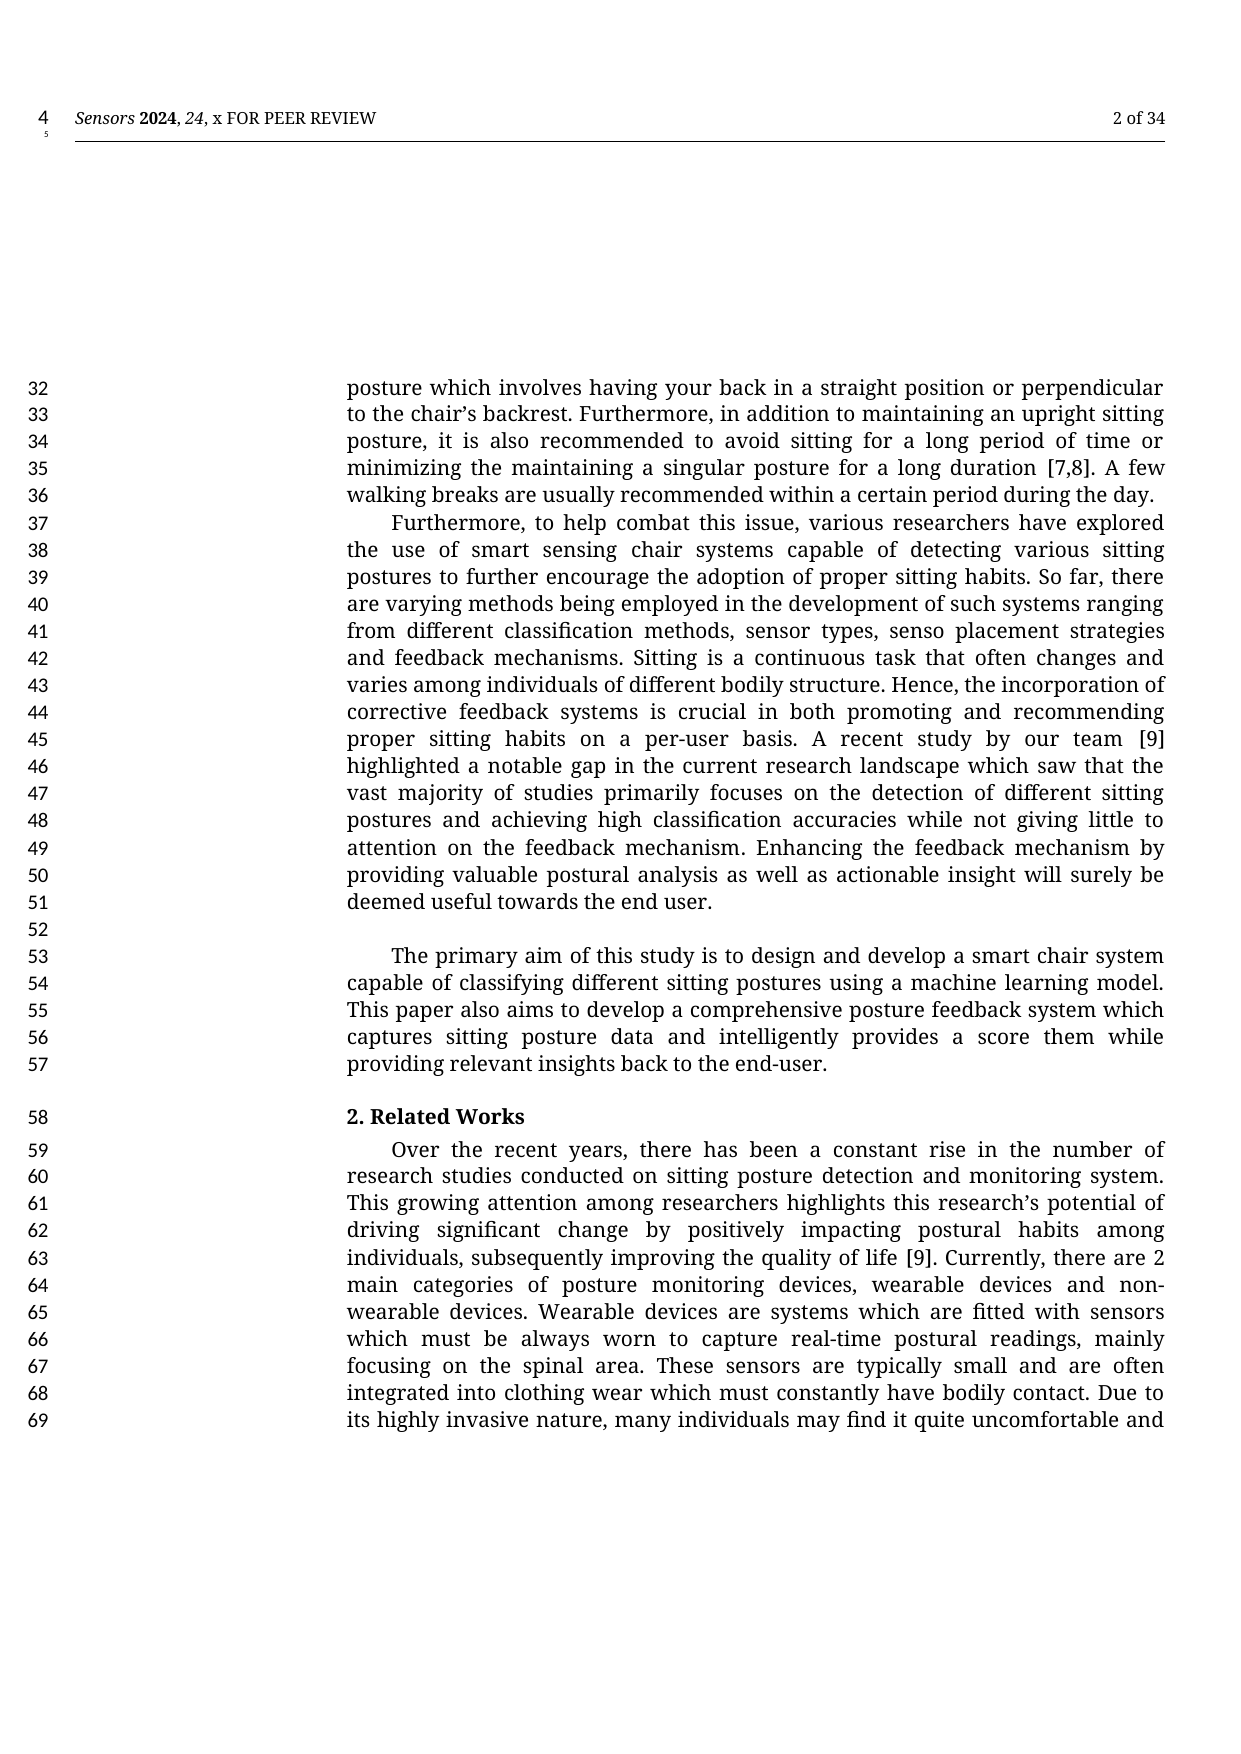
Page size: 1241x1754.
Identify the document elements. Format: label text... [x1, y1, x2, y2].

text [347, 374, 1165, 509]
text The primary aim of this study is to design and develop a smart chair system capable of classifying different sitting postures using a machine learning model. This paper also aims to develop a comprehensive posture feedback system which captures sitting posture data and intelligently provides a score them while providing relevant insights back to the end-user. [347, 942, 1165, 1077]
subtitle 2. Related Works [347, 1102, 1165, 1129]
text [347, 1136, 1165, 1433]
text Furthermore, to help combat this issue, various researchers have explored the use of smart sensing chair systems capable of detecting various sitting postures to further encourage the adoption of proper sitting habits. So far, there are varying methods being employed in the development of such systems ranging from different classification methods, sensor types, senso placement strategies and feedback mechanisms. Sitting is a continuous task that often changes and varies among individuals of different bodily structure. Hence, the incorporation of corrective feedback systems is crucial in both promoting and recommending proper sitting habits on a per-user basis. A recent study by our team [9] highlighted a notable gap in the current research landscape which saw that the vast majority of studies primarily focuses on the detection of different sitting postures and achieving high classification accuracies while not giving little to attention on the feedback mechanism. Enhancing the feedback mechanism by providing valuable postural analysis as well as actionable insight will surely be deemed useful towards the end user. [347, 509, 1165, 915]
